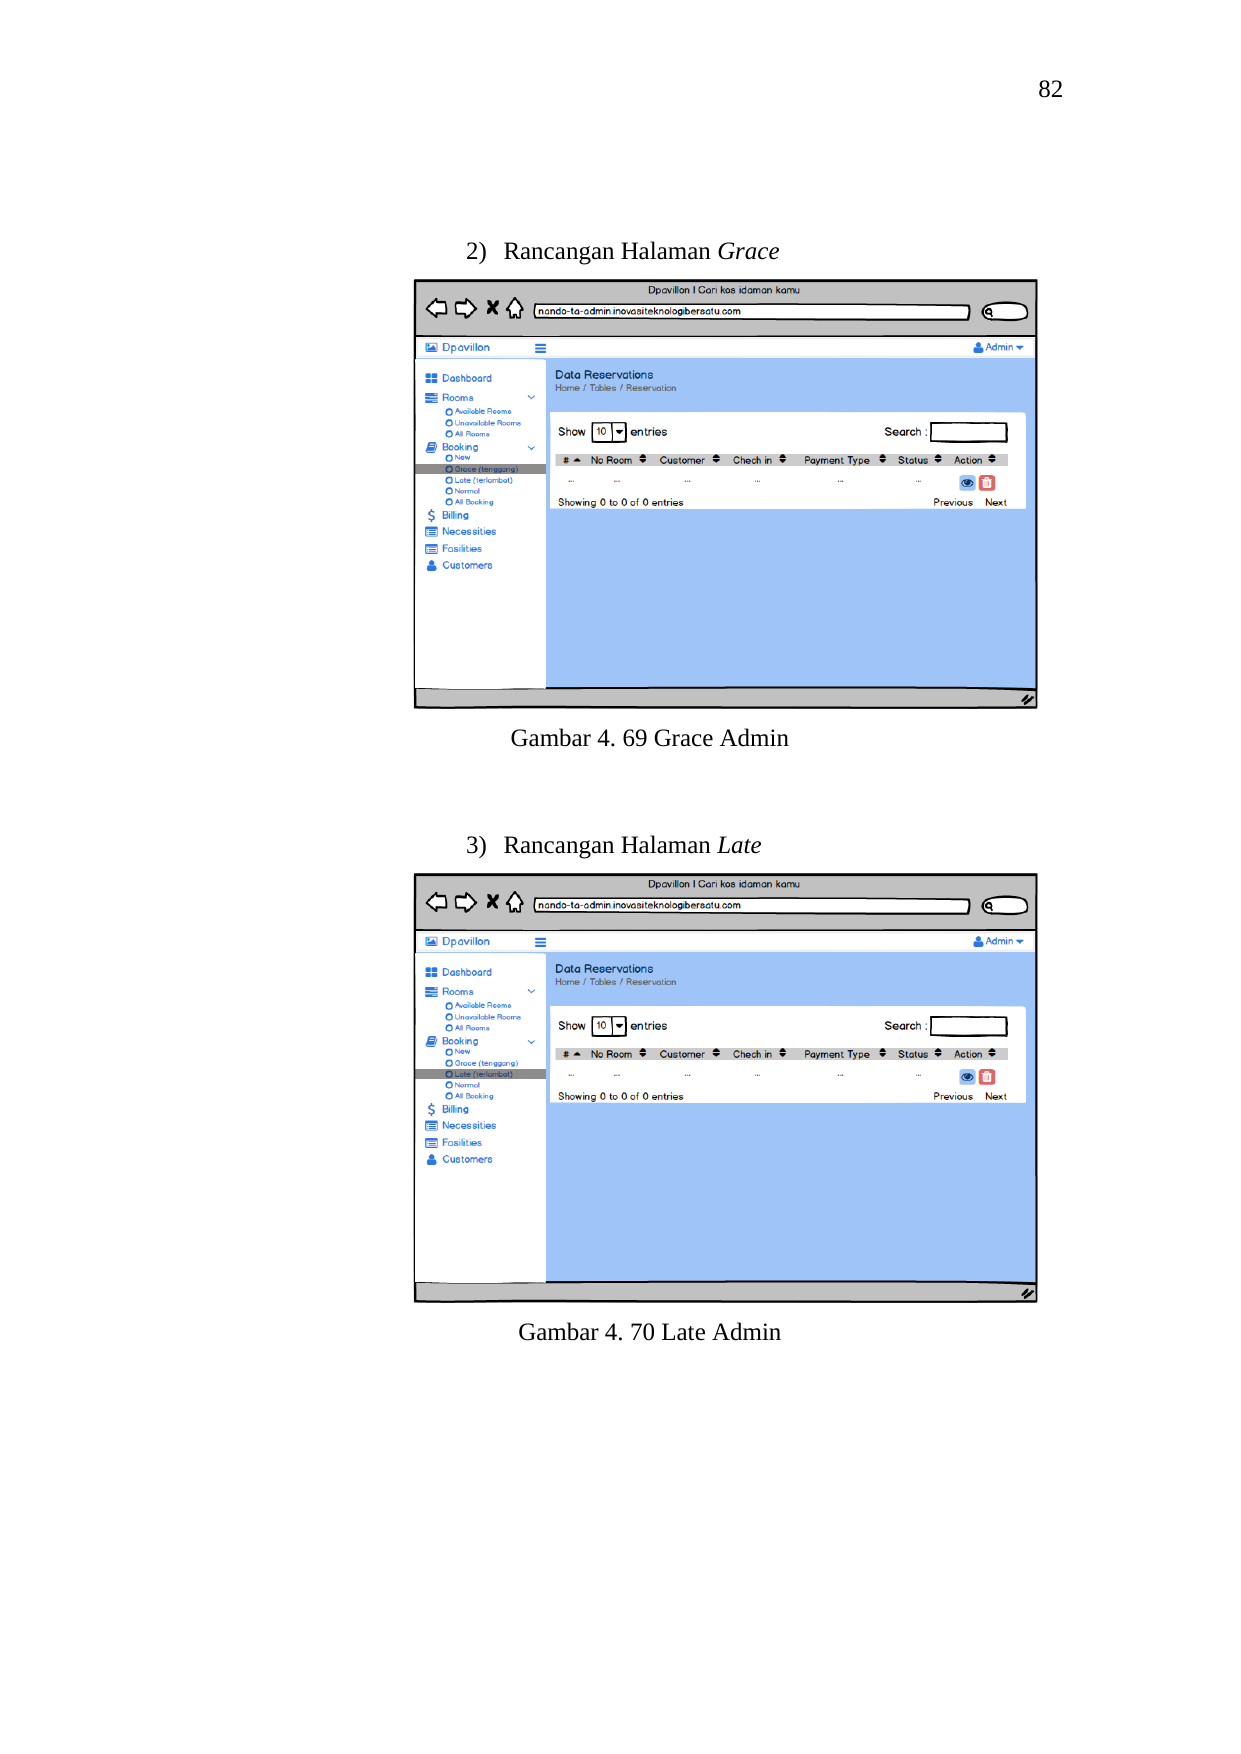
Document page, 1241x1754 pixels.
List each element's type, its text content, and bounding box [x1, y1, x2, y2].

list Rancangan Halaman Grace [466, 236, 1063, 265]
text Gambar 4. 70 Late Admin [236, 1317, 1063, 1346]
picture [413, 873, 1038, 1303]
list Rancangan Halaman Late [466, 830, 1063, 859]
text Gambar 4. 69 Grace Admin [236, 723, 1063, 752]
picture [413, 279, 1038, 709]
